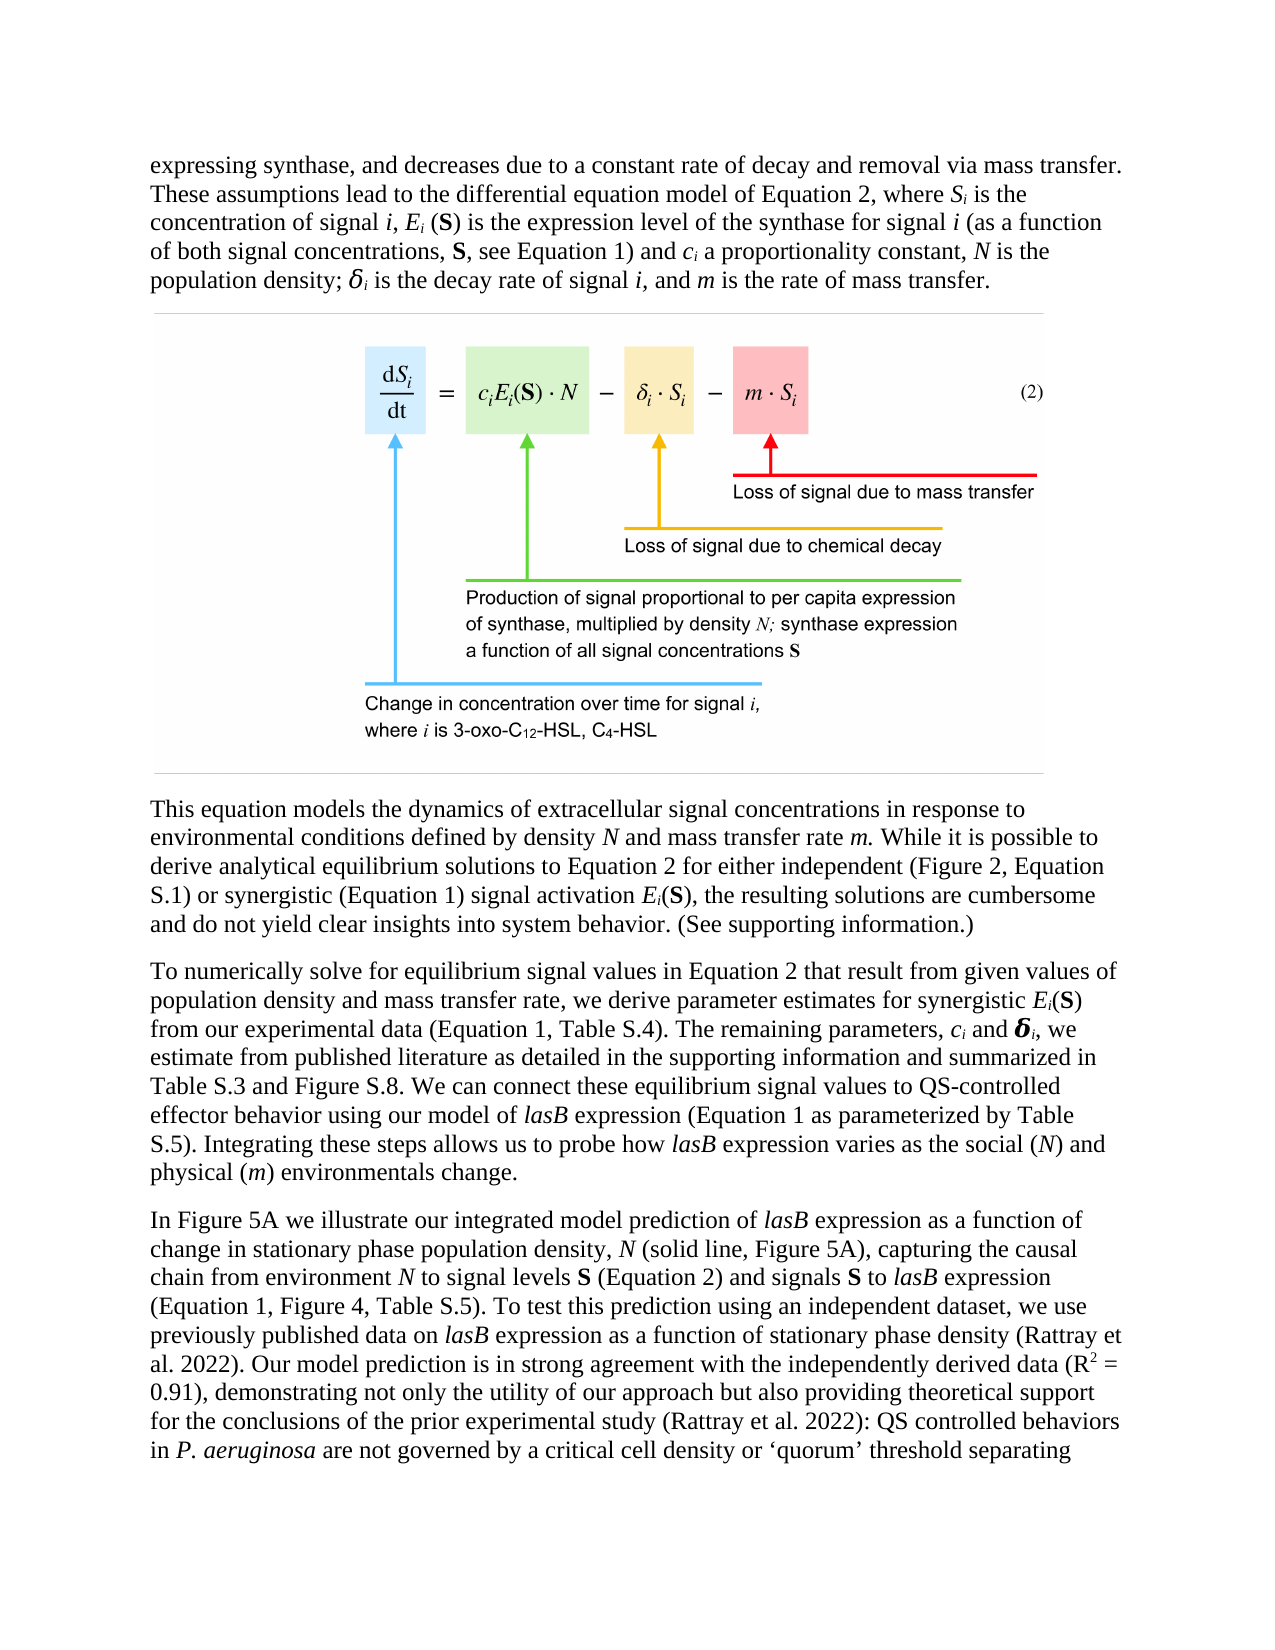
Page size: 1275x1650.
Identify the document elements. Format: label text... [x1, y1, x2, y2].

text This equation models the dynamics of extracellular signal concentrations in response to environmental conditions defined by density N and mass transfer rate m. While it is possible to derive analytical equilibrium solutions to Equation 2 for either independent (Figure 2, Equation S.1) or synergistic (Equation 1) signal activation Ei(S), the resulting solutions are cumbersome and do not yield clear insights into system behavior. (See supporting information.) [150, 794, 1125, 937]
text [150, 150, 1125, 294]
picture [150, 312, 1050, 775]
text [150, 1205, 1125, 1464]
text To numerically solve for equilibrium signal values in Equation 2 that result from given values of population density and mass transfer rate, we derive parameter estimates for synergistic Ei(S) from our experimental data (Equation 1, Table S.4). The remaining parameters, ci and 𝜹i, we estimate from published literature as detailed in the supporting information and summarized in Table S.3 and Figure S.8. We can connect these equilibrium signal values to QS-controlled effector behavior using our model of lasB expression (Equation 1 as parameterized by Table S.5). Integrating these steps allows us to probe how lasB expression varies as the social (N) and physical (m) environmentals change. [150, 956, 1125, 1186]
